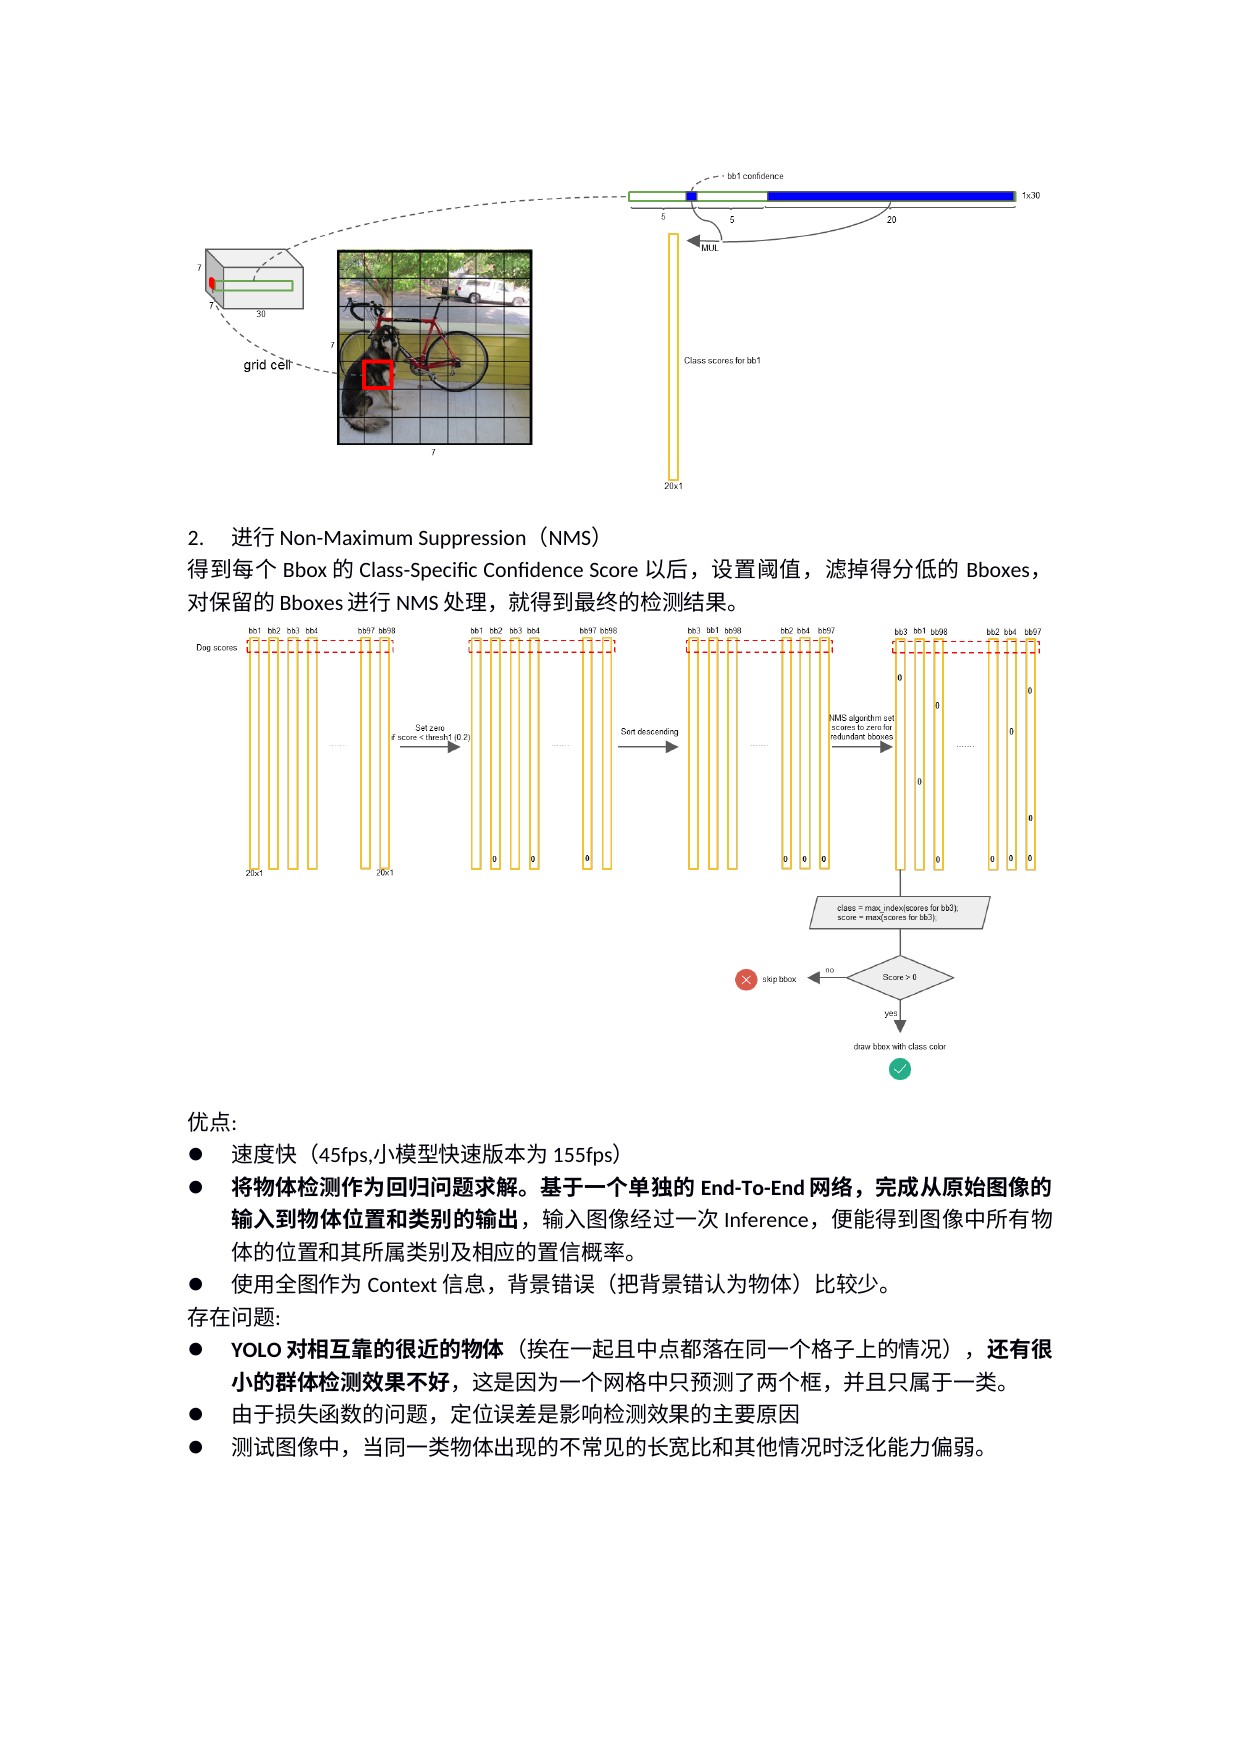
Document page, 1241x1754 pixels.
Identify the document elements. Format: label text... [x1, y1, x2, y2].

list 由于损失函数的问题，定位误差是影响检测效果的主要原因 [187, 1397, 1053, 1429]
list 进行Non-Maximum Suppression（NMS） [187, 519, 1053, 552]
list 使用全图作为 Context 信息，背景错误（把背景错认为物体）比较少。 [187, 1267, 1053, 1299]
list 测试图像中，当同一类物体出现的不常见的长宽比和其他情况时泛化能力偏弱。 [187, 1429, 1053, 1462]
list YOLO对相互靠的很近的物体（挨在一起且中点都落在同一个格子上的情况），还有很小的群体检测效果不好，这是因为一个网格中只预测了两个框，并且只属于一类。 [187, 1332, 1053, 1397]
list 速度快（45fps,小模型快速版本为155fps） [187, 1137, 1053, 1169]
text 得到每个Bbox的Class-Specific Confidence Score以后，设置阈值，滤掉得分低的Bboxes，对保留的Bboxes进行NMS处理，就得到最终的检测结果。 [187, 552, 1053, 617]
picture [187, 617, 1053, 1080]
picture [187, 162, 1053, 496]
text 存在问题: [187, 1299, 1053, 1332]
list 将物体检测作为回归问题求解。基于一个单独的End-To-End网络，完成从原始图像的输入到物体位置和类别的输出，输入图像经过一次Inference，便能得到图像中所有物体的位置和其所属类别及相应的置信概率。 [187, 1169, 1053, 1267]
text 优点: [187, 1104, 1053, 1137]
